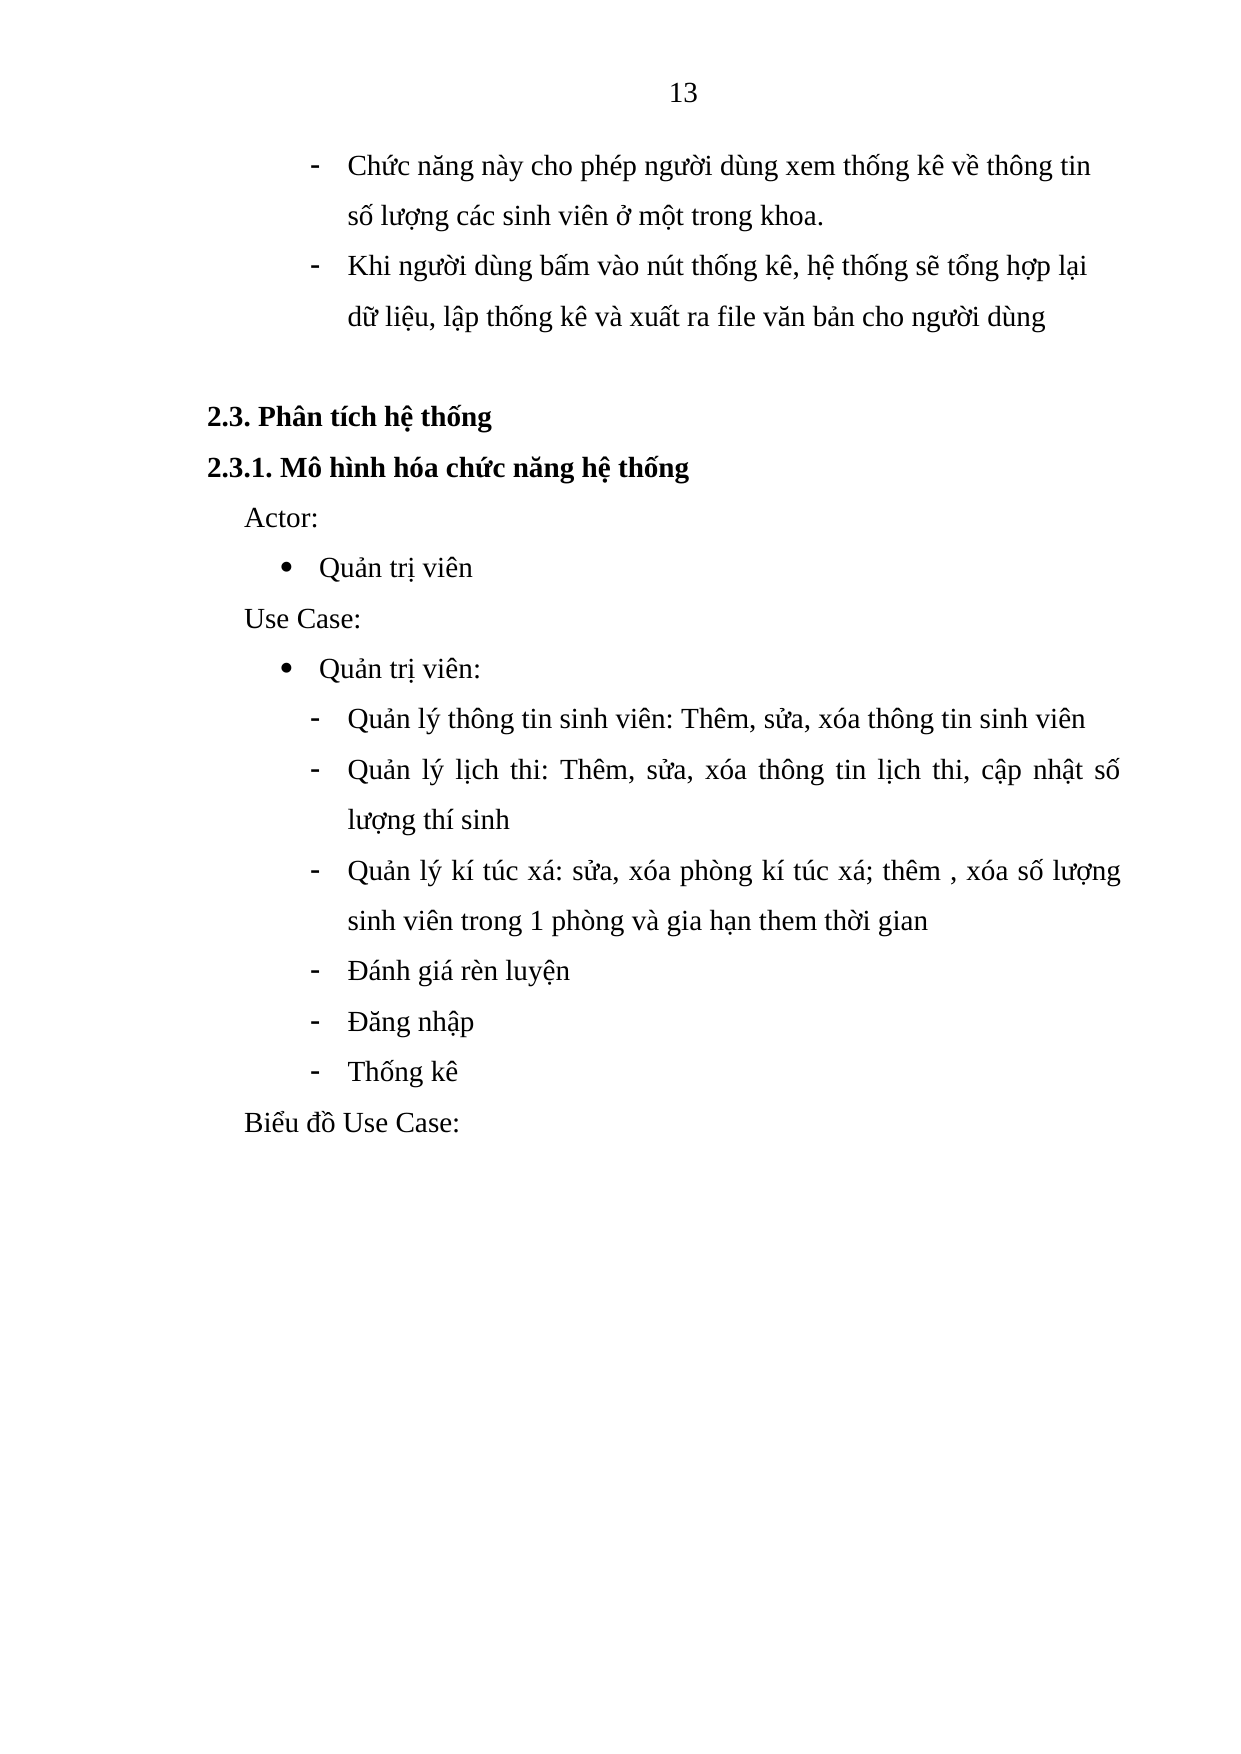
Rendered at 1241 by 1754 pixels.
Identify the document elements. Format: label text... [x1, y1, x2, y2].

list Quản trị viên [281, 550, 1122, 584]
list Quản lý thông tin sinh viên: Thêm, sửa, xóa thông tin sinh viên [310, 702, 1122, 735]
text Use Case: [207, 601, 1122, 634]
text Biểu đồ Use Case: [207, 1105, 1122, 1138]
list Đăng nhập [310, 1004, 1122, 1037]
subtitle Phân tích hệ thống [207, 399, 1122, 433]
list Khi người dùng bấm vào nút thống kê, hệ thống sẽ tổng hợp lại dữ liệu, lập thống kê và xuất ra file văn bản cho người dùng [310, 248, 1122, 332]
list Thống kê [310, 1054, 1122, 1088]
list Quản trị viên: [281, 651, 1122, 685]
list Đánh giá rèn luyện [310, 953, 1122, 987]
list Chức năng này cho phép người dùng xem thống kê về thông tin số lượng các sinh viên ở một trong khoa. [310, 148, 1122, 232]
subtitle Mô hình hóa chức năng hệ thống [207, 450, 1122, 483]
text Actor: [207, 500, 1122, 534]
list Quản lý lịch thi: Thêm, sửa, xóa thông tin lịch thi, cập nhật số lượng thí sinh [310, 752, 1122, 836]
list Quản lý kí túc xá: sửa, xóa phòng kí túc xá; thêm , xóa số lượng sinh viên trong 1 phòng và gia hạn them thời gian [310, 853, 1122, 937]
